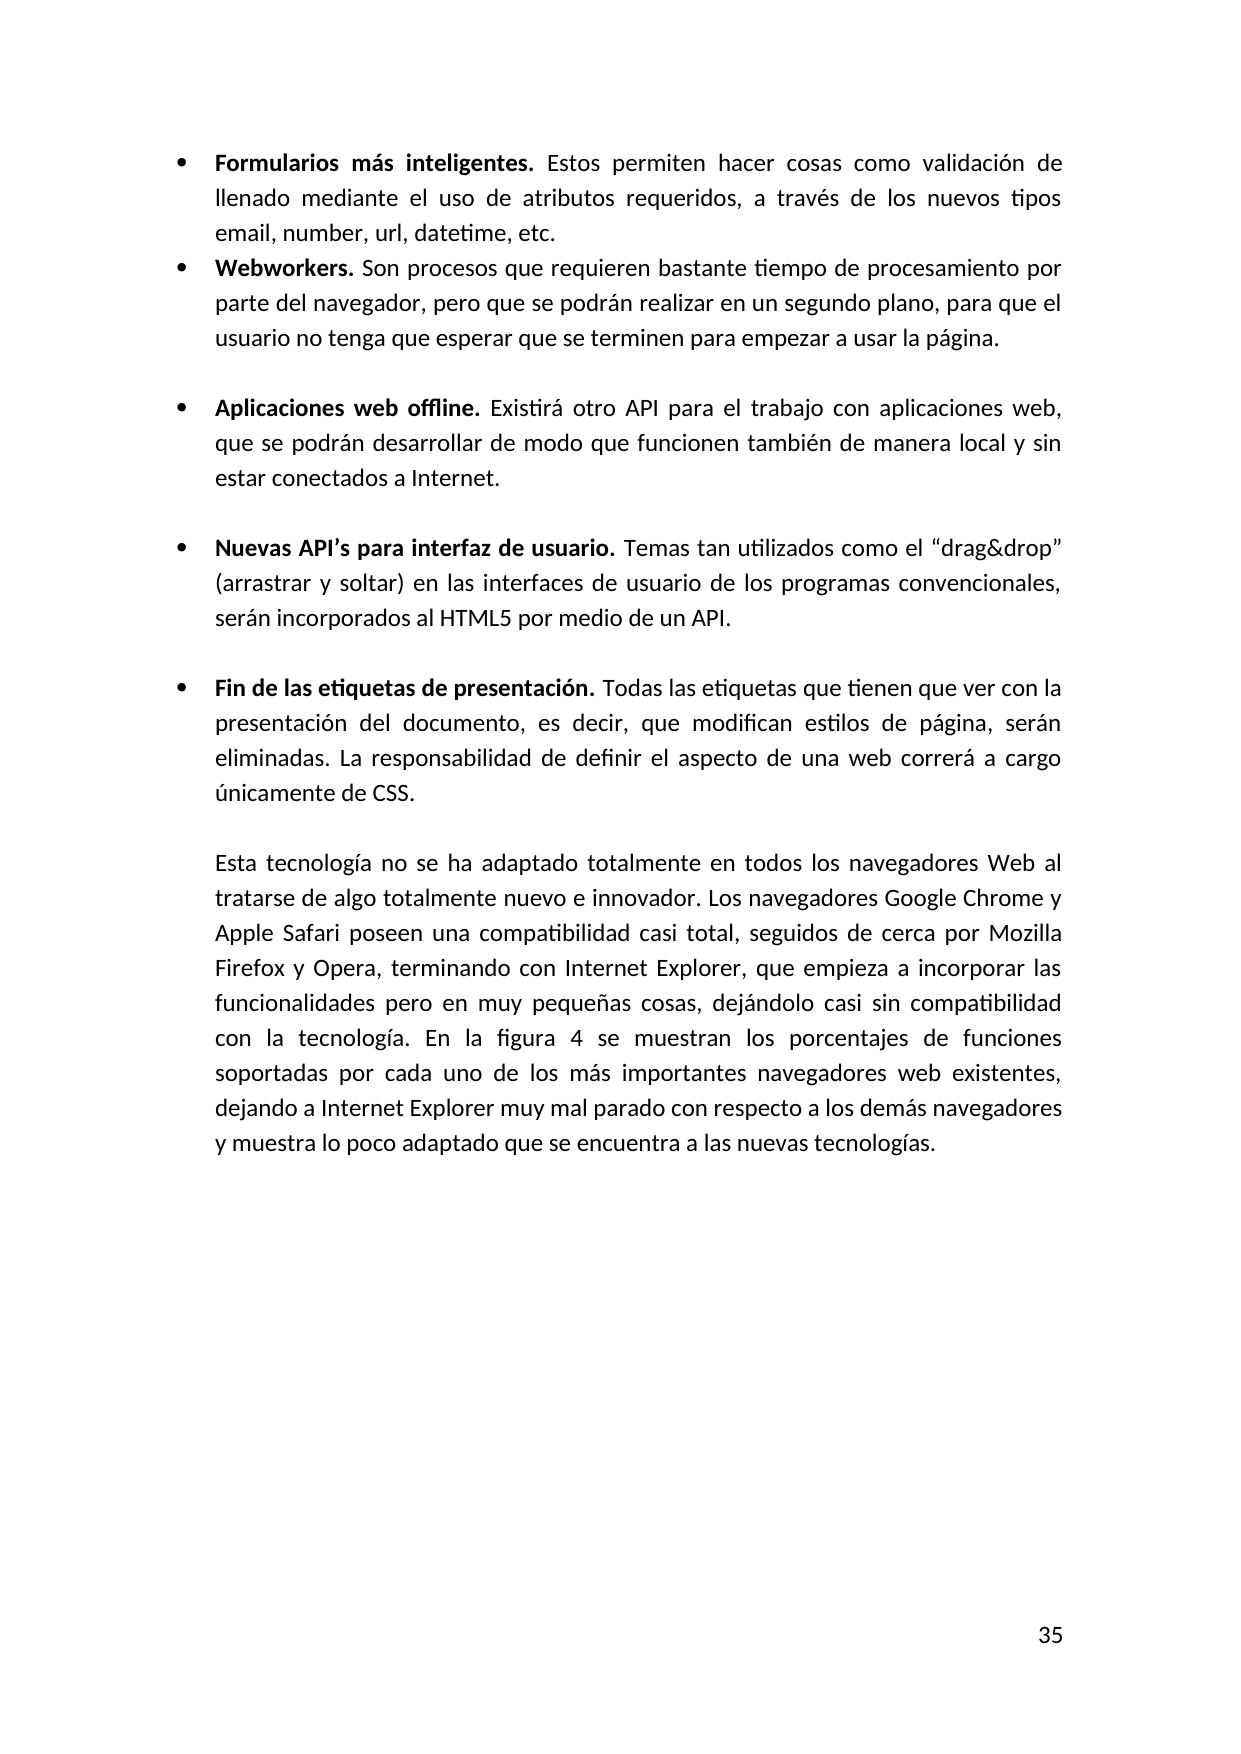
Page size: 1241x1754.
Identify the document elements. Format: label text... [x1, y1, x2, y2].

list Esta tecnología no se ha adaptado totalmente en todos los navegadores Web al tratarse de algo totalmente nuevo e innovador. Los navegadores Google Chrome y Apple Safari poseen una compatibilidad casi total, seguidos de cerca por Mozilla Firefox y Opera, terminando con Internet Explorer, que empieza a incorporar las funcionalidades pero en muy pequeñas cosas, dejándolo casi sin compatibilidad con la tecnología. En la figura 4 se muestran los porcentajes de funciones soportadas por cada uno de los más importantes navegadores web existentes, dejando a Internet Explorer muy mal parado con respecto a los demás navegadores y muestra lo poco adaptado que se encuentra a las nuevas tecnologías. [215, 848, 1063, 1158]
list Webworkers. Son procesos que requieren bastante tiempo de procesamiento por parte del navegador, pero que se podrán realizar en un segundo plano, para que el usuario no tenga que esperar que se terminen para empezar a usar la página. [177, 253, 1063, 353]
list Formularios más inteligentes. Estos permiten hacer cosas como validación de llenado mediante el uso de atributos requeridos, a través de los nuevos tipos email, number, url, datetime, etc. [177, 148, 1063, 248]
list Nuevas API’s para interfaz de usuario. Temas tan utilizados como el “drag&drop” (arrastrar y soltar) en las interfaces de usuario de los programas convencionales, serán incorporados al HTML5 por medio de un API. [177, 533, 1063, 633]
list Aplicaciones web offline. Existirá otro API para el trabajo con aplicaciones web, que se podrán desarrollar de modo que funcionen también de manera local y sin estar conectados a Internet. [177, 393, 1063, 493]
list Fin de las etiquetas de presentación. Todas las etiquetas que tienen que ver con la presentación del documento, es decir, que modifican estilos de página, serán eliminadas. La responsabilidad de definir el aspecto de una web correrá a cargo únicamente de CSS. [177, 673, 1063, 808]
